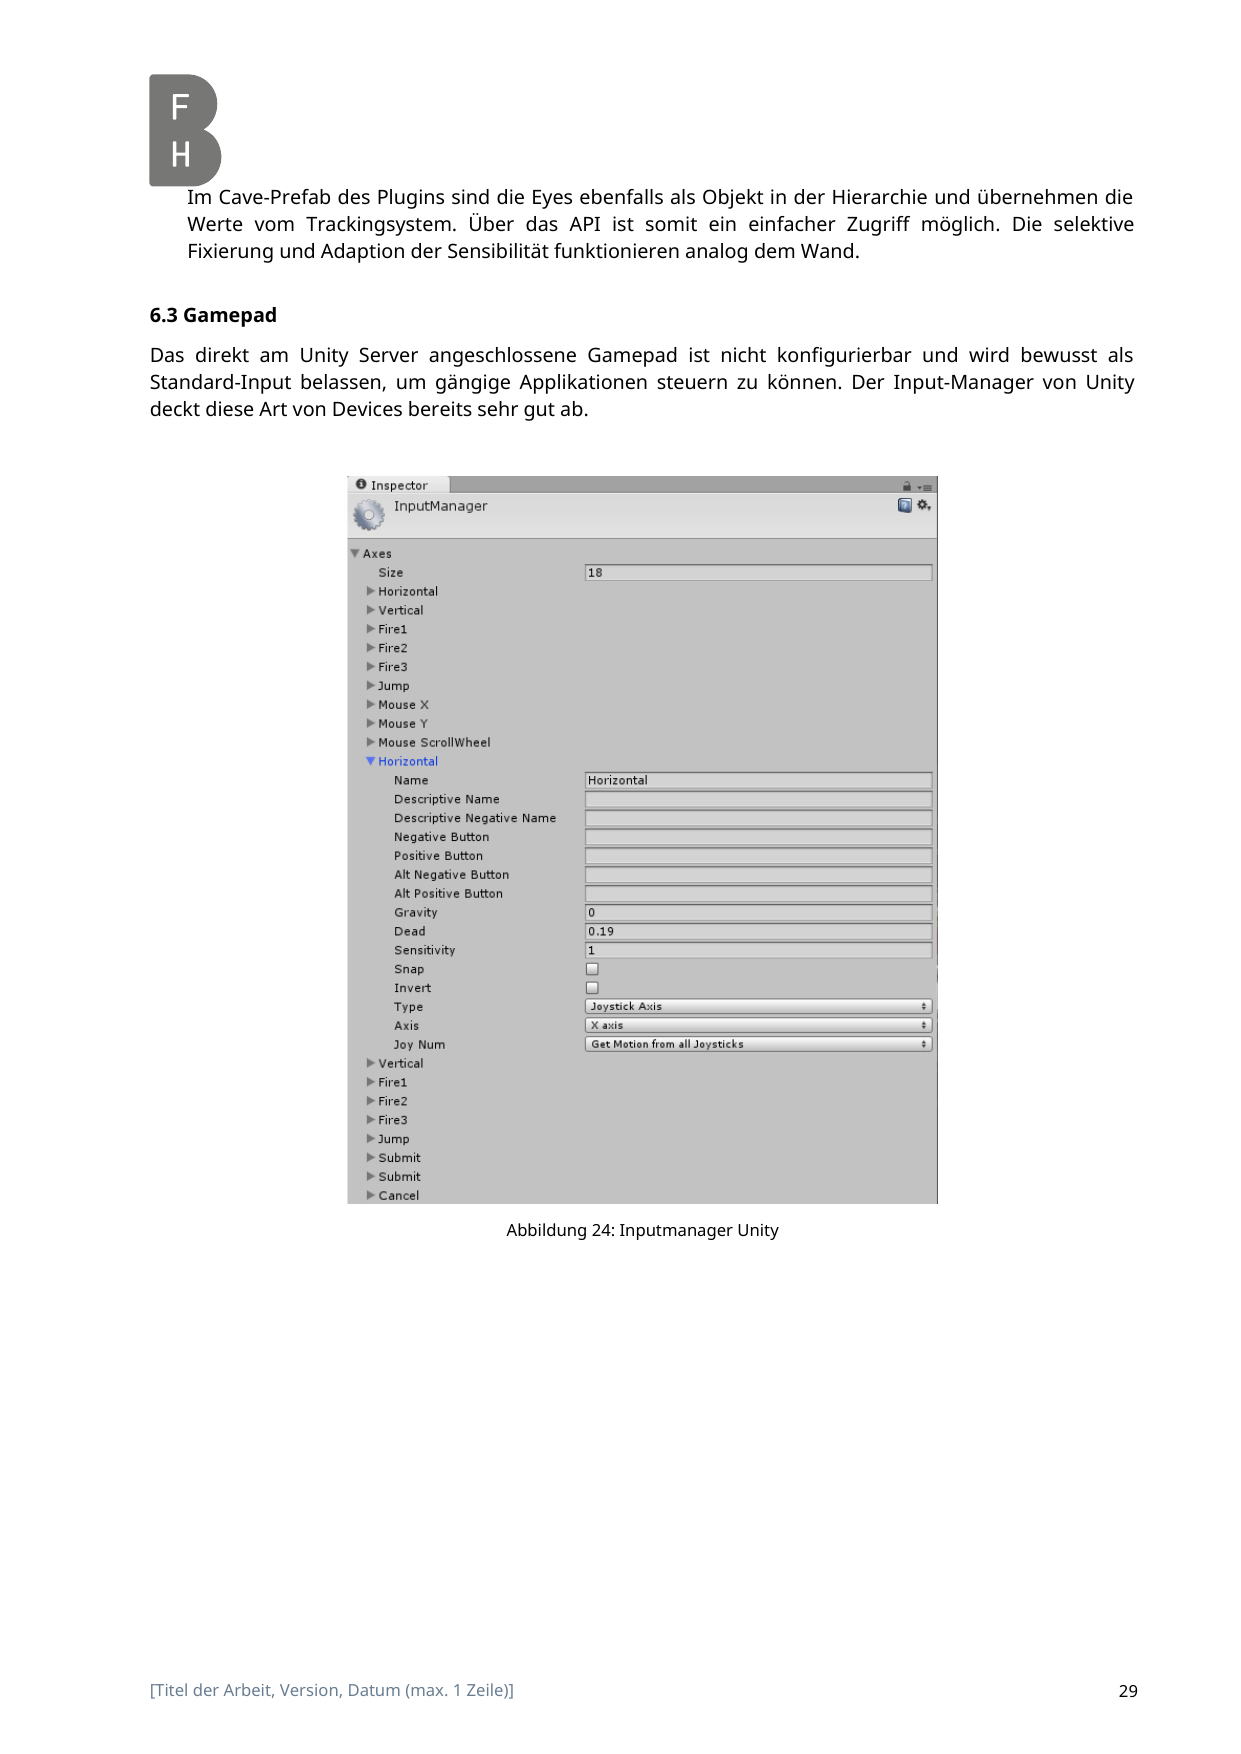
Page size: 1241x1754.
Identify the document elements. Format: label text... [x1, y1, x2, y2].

picture [347, 476, 938, 1204]
subtitle Gamepad [149, 302, 1136, 328]
text Im Cave-Prefab des Plugins sind die Eyes ebenfalls als Objekt in der Hierarchie und übernehmen die Werte vom Trackingsystem. Über das API ist somit ein einfacher Zugriff möglich. Die selektive Fixierung und Adaption der Sensibilität funktionieren analog dem Wand. [187, 183, 1136, 264]
text Das direkt am Unity Server angeschlossene Gamepad ist nicht konfigurierbar und wird bewusst als Standard-Input belassen, um gängige Applikationen steuern zu können. Der Input-Manager von Unity deckt diese Art von Devices bereits sehr gut ab. [149, 341, 1136, 422]
text Abbildung 24: Inputmanager Unity [149, 1216, 1136, 1242]
